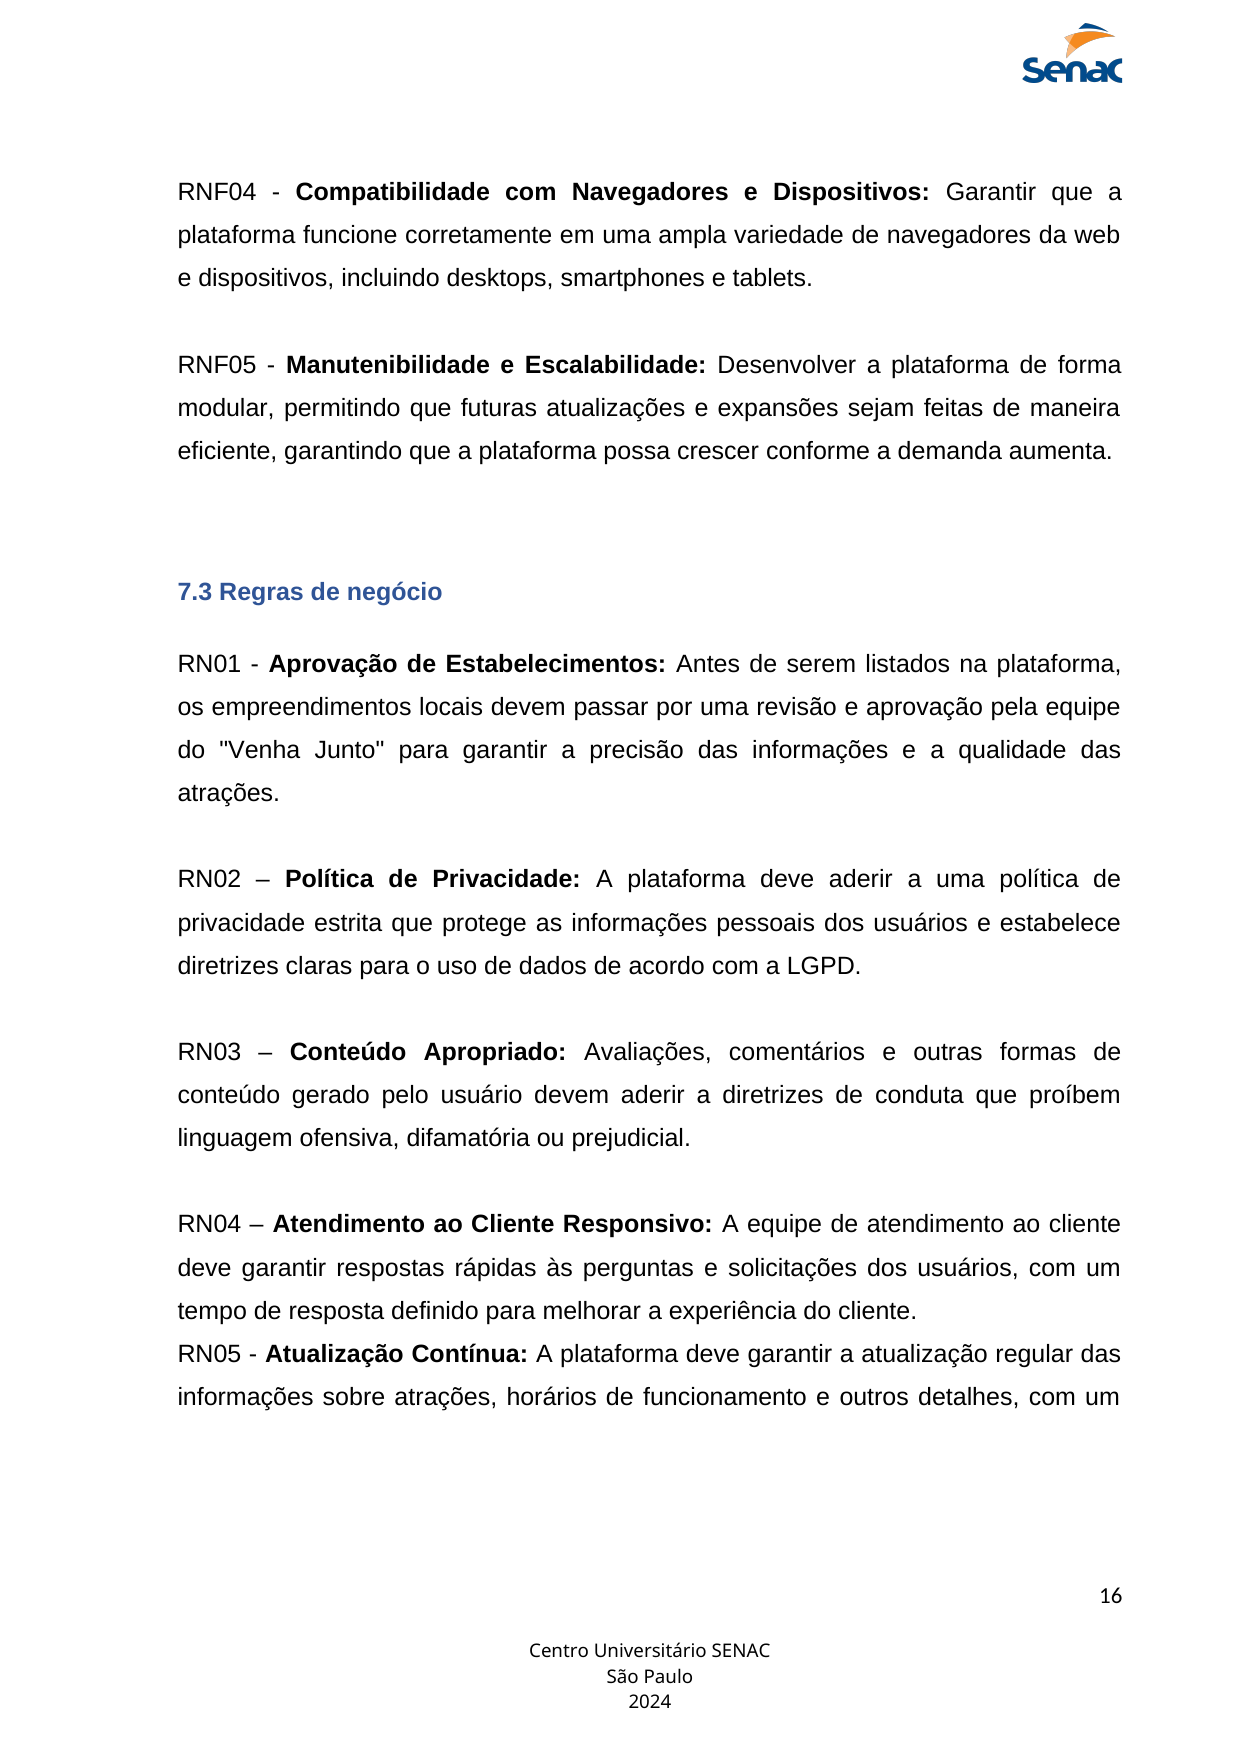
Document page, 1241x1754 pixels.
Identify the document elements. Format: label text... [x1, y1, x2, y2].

text RNF05 - Manutenibilidade e Escalabilidade: Desenvolver a plataforma de forma modular, permitindo que futuras atualizações e expansões sejam feitas de maneira eficiente, garantindo que a plataforma possa crescer conforme a demanda aumenta. [177, 350, 1122, 465]
text RN02 – Política de Privacidade: A plataforma deve aderir a uma política de privacidade estrita que protege as informações pessoais dos usuários e estabelece diretrizes claras para o uso de dados de acordo com a LGPD. [177, 864, 1122, 979]
text RN03 – Conteúdo Apropriado: Avaliações, comentários e outras formas de conteúdo gerado pelo usuário devem aderir a diretrizes de conduta que proíbem linguagem ofensiva, difamatória ou prejudicial. [177, 1037, 1122, 1152]
text RN01 - Aprovação de Estabelecimentos: Antes de serem listados na plataforma, os empreendimentos locais devem passar por uma revisão e aprovação pela equipe do "Venha Junto" para garantir a precisão das informações e a qualidade das atrações. [177, 649, 1122, 807]
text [177, 1339, 1122, 1411]
picture [1022, 23, 1123, 83]
text RNF04 - Compatibilidade com Navegadores e Dispositivos: Garantir que a plataforma funcione corretamente em uma ampla variedade de navegadores da web e dispositivos, incluindo desktops, smartphones e tablets. [177, 177, 1122, 292]
subtitle 7.3 Regras de negócio [177, 577, 1122, 606]
text RN04 – Atendimento ao Cliente Responsivo: A equipe de atendimento ao cliente deve garantir respostas rápidas às perguntas e solicitações dos usuários, com um tempo de resposta definido para melhorar a experiência do cliente. [177, 1209, 1122, 1324]
